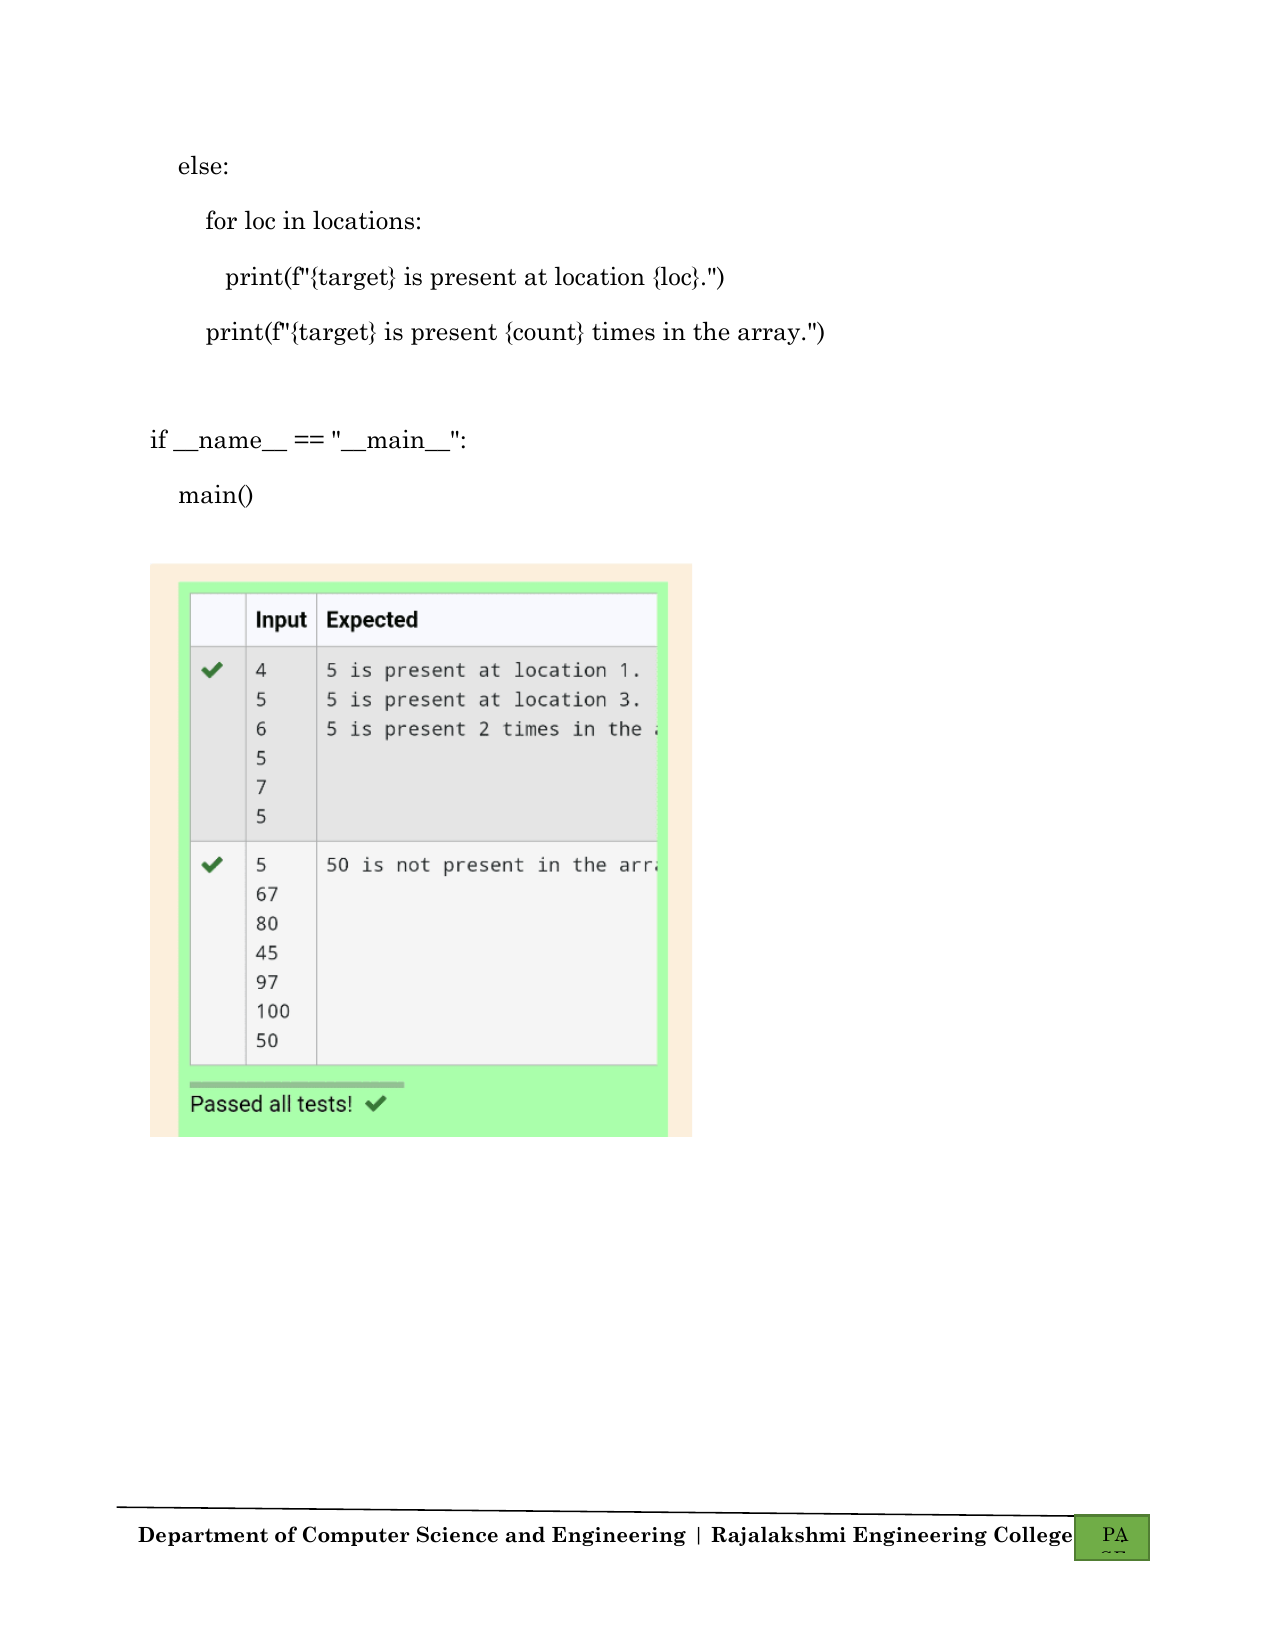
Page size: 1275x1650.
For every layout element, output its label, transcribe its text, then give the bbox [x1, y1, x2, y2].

text else: [150, 150, 1125, 180]
text main() [150, 478, 1125, 509]
picture [150, 563, 693, 1137]
text for loc in locations: [150, 205, 1125, 235]
text print(f"{target} is present {count} times in the array.") [150, 315, 1125, 345]
text if __name__ == "__main__": [150, 423, 1125, 453]
text print(f"{target} is present at location {loc}.") [150, 260, 1125, 290]
